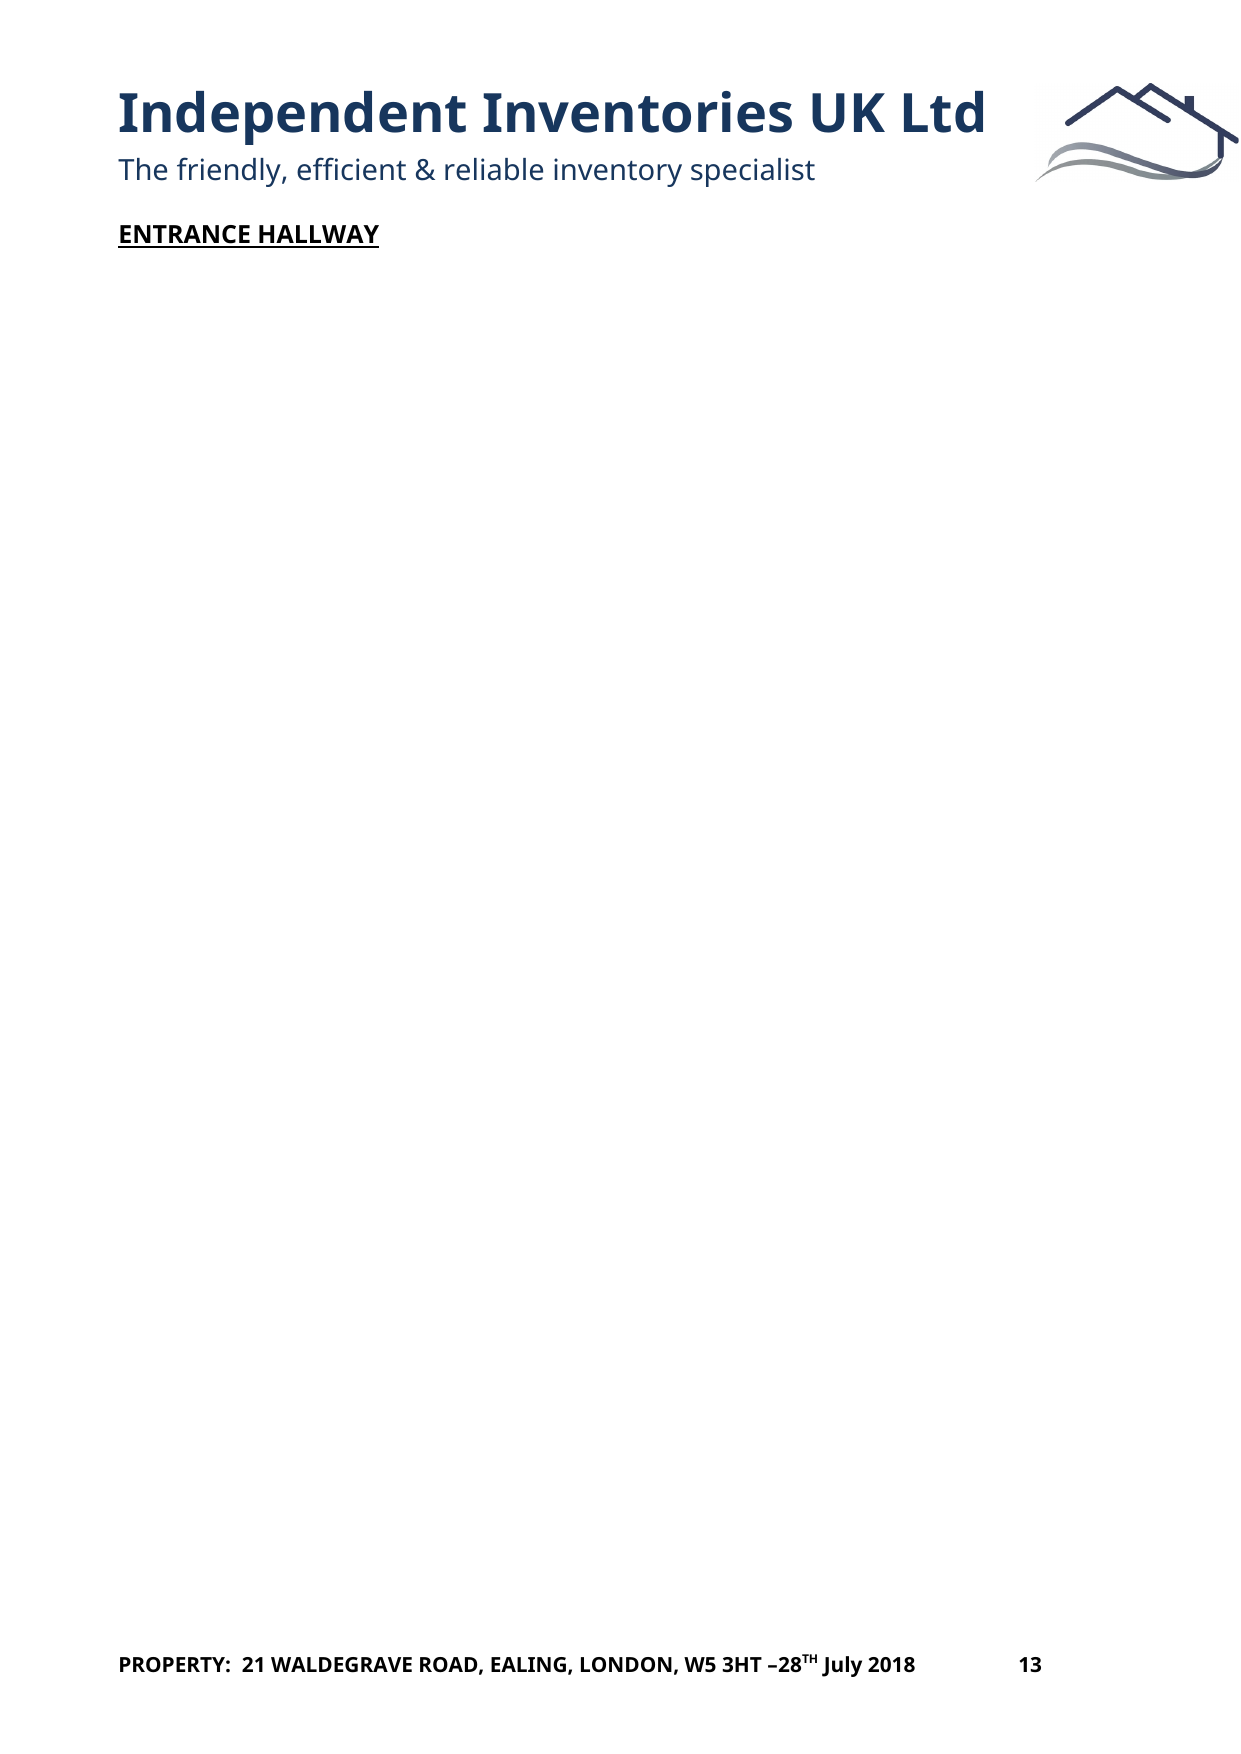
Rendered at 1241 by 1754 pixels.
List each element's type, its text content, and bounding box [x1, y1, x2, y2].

picture [1034, 83, 1239, 181]
text ENTRANCE HALLWAY [118, 217, 1087, 251]
